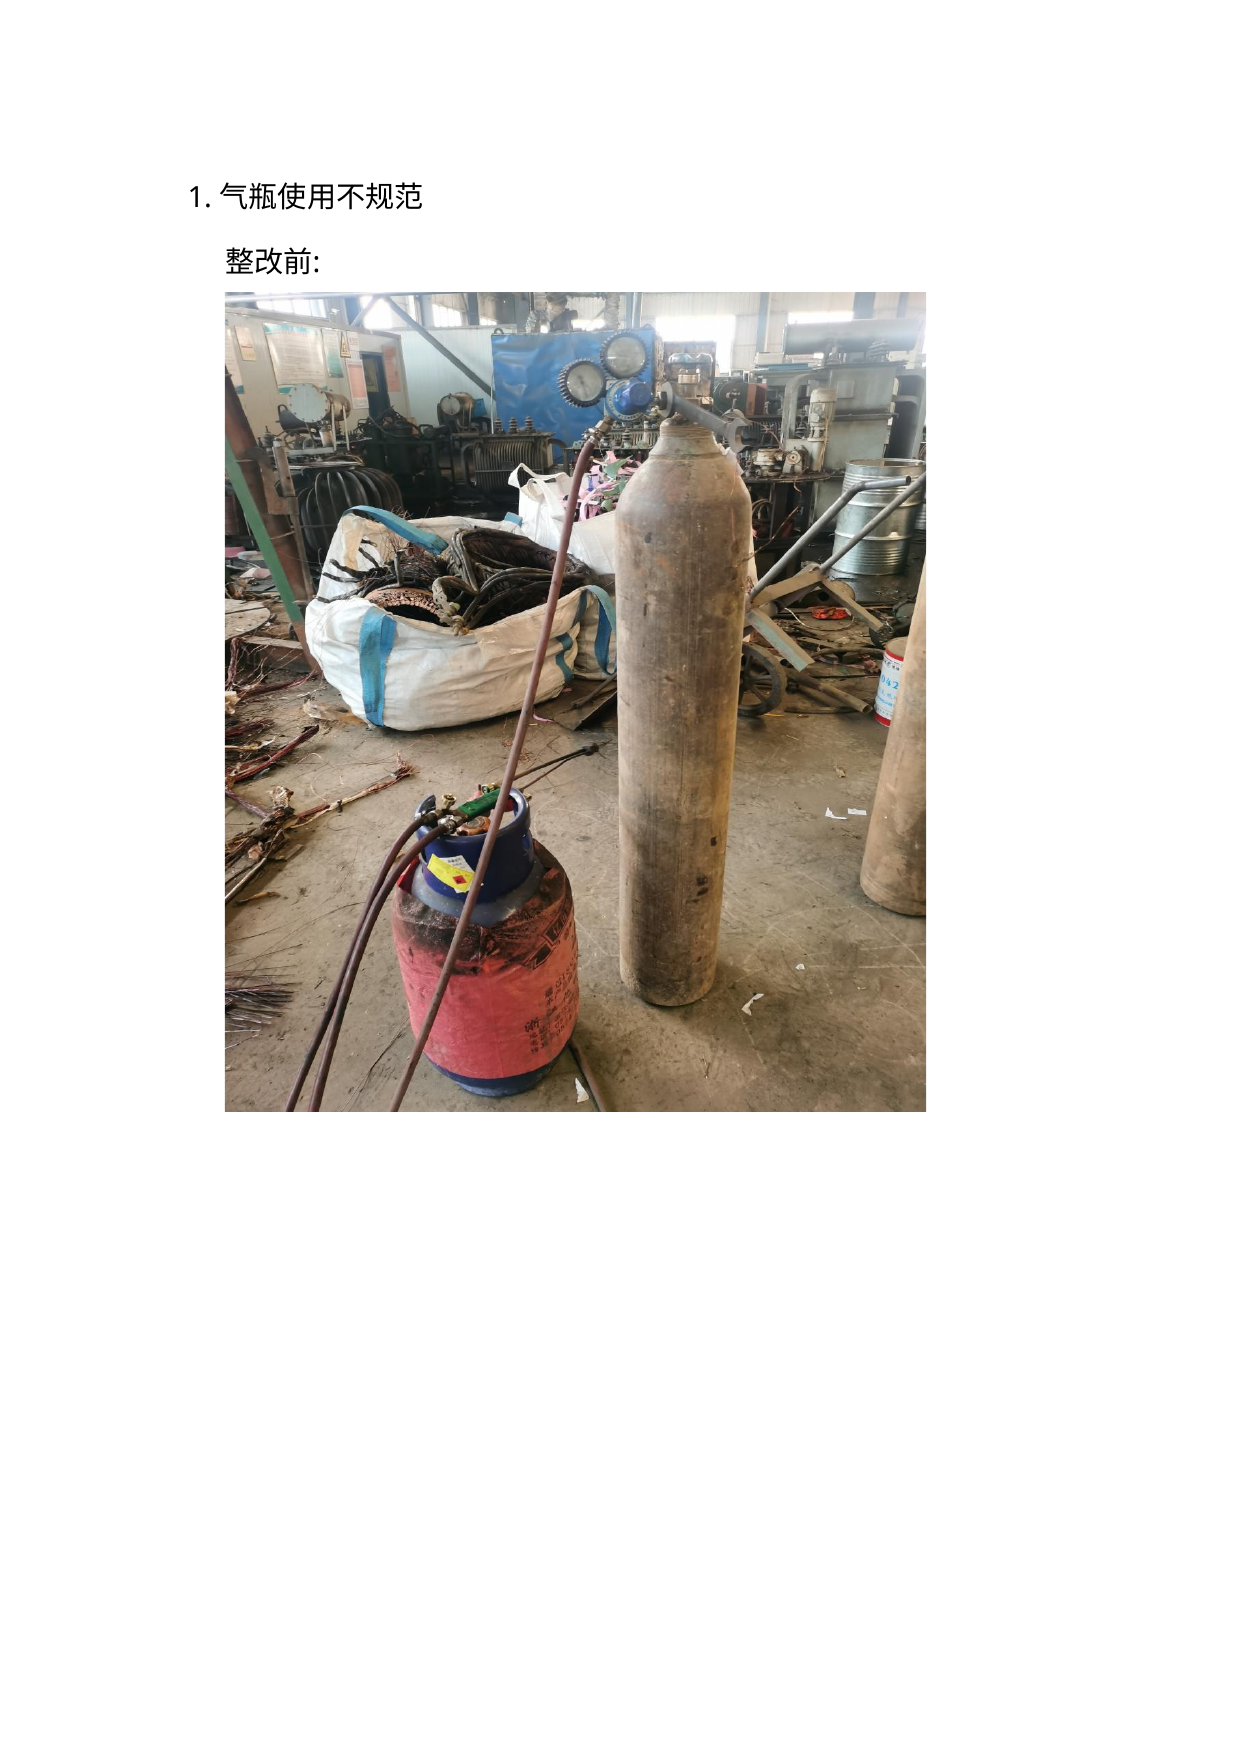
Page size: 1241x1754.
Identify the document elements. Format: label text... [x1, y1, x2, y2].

text 1. 气瓶使用不规范 [187, 162, 1053, 227]
list 整改前: [225, 227, 1053, 292]
picture [224, 292, 927, 1112]
